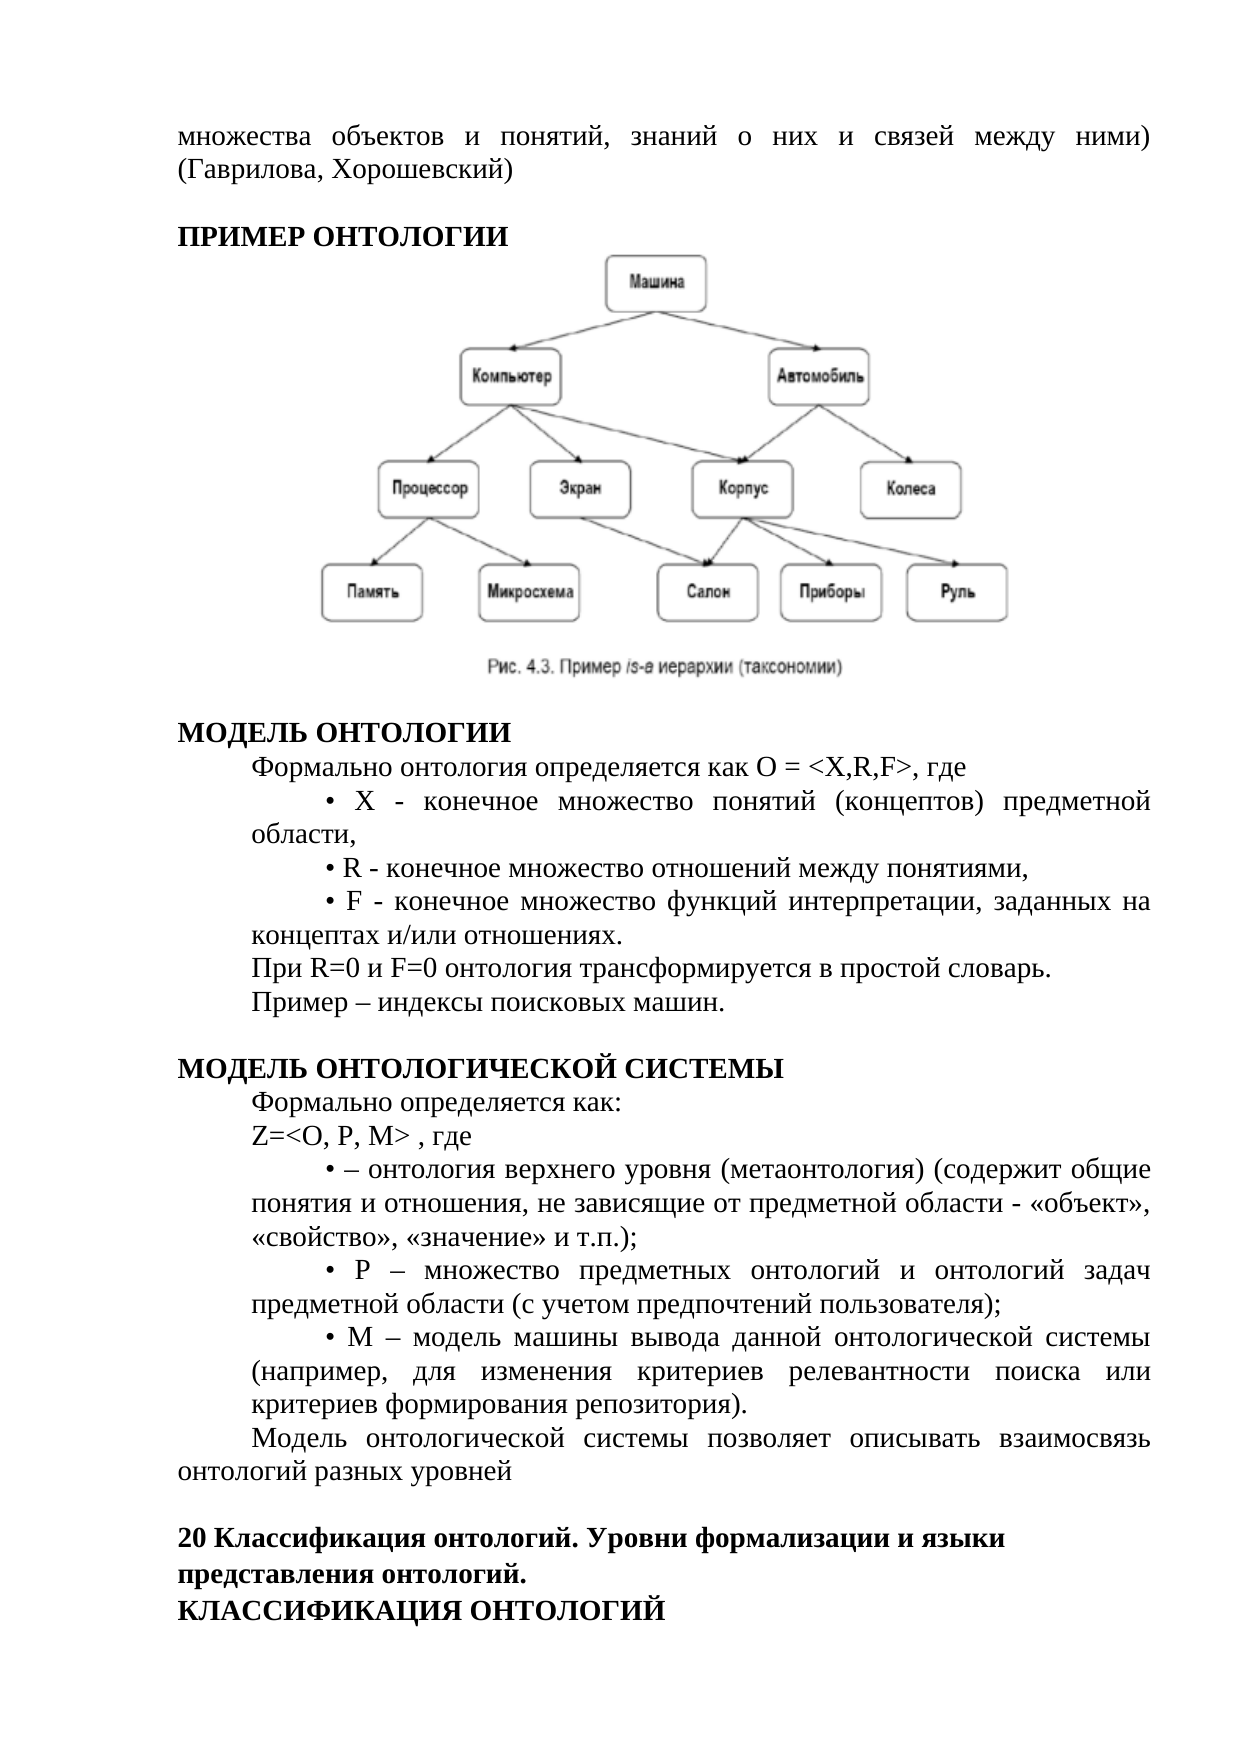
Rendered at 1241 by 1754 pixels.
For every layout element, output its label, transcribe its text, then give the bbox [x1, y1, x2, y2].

text • P – множество предметных онтологий и онтологий задач предметной области (с учетом предпочтений пользователя); [251, 1252, 1152, 1319]
text • M – модель машины вывода данной онтологической системы (например, для изменения критериев релевантности поиска или критериев формирования репозитория). [251, 1319, 1152, 1420]
text МОДЕЛЬ ОНТОЛОГИЧЕСКОЙ СИСТЕМЫ [177, 1051, 1152, 1084]
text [177, 118, 1152, 185]
text Формально определяется как: [177, 1084, 1152, 1118]
text • R - конечное множество отношений между понятиями, [251, 850, 1152, 883]
text • F - конечное множество функций интерпретации, заданных на концептах и/или отношениях. [251, 883, 1152, 950]
text КЛАССИФИКАЦИЯ ОНТОЛОГИЙ [177, 1593, 1152, 1626]
text • – онтология верхнего уровня (метаонтология) (содержит общие понятия и отношения, не зависящие от предметной области - «объект», «свойство», «значение» и т.п.); [251, 1152, 1152, 1252]
picture [317, 252, 1012, 682]
text Формально онтология определяется как O = <X,R,F>, где [177, 749, 1152, 783]
subtitle 20 Классификация онтологий. Уровни формализации и языки представления онтологий. [177, 1521, 1152, 1590]
text При R=0 и F=0 онтология трансформируется в простой словарь. [177, 950, 1152, 984]
text • X - конечное множество понятий (концептов) предметной области, [251, 783, 1152, 850]
text МОДЕЛЬ ОНТОЛОГИИ [177, 716, 1152, 749]
text Модель онтологической системы позволяет описывать взаимосвязь онтологий разных уровней [177, 1420, 1152, 1487]
text Z=<O, P, M> , где [177, 1118, 1152, 1152]
text ПРИМЕР ОНТОЛОГИИ [177, 219, 1152, 252]
text Пример – индексы поисковых машин. [177, 984, 1152, 1017]
